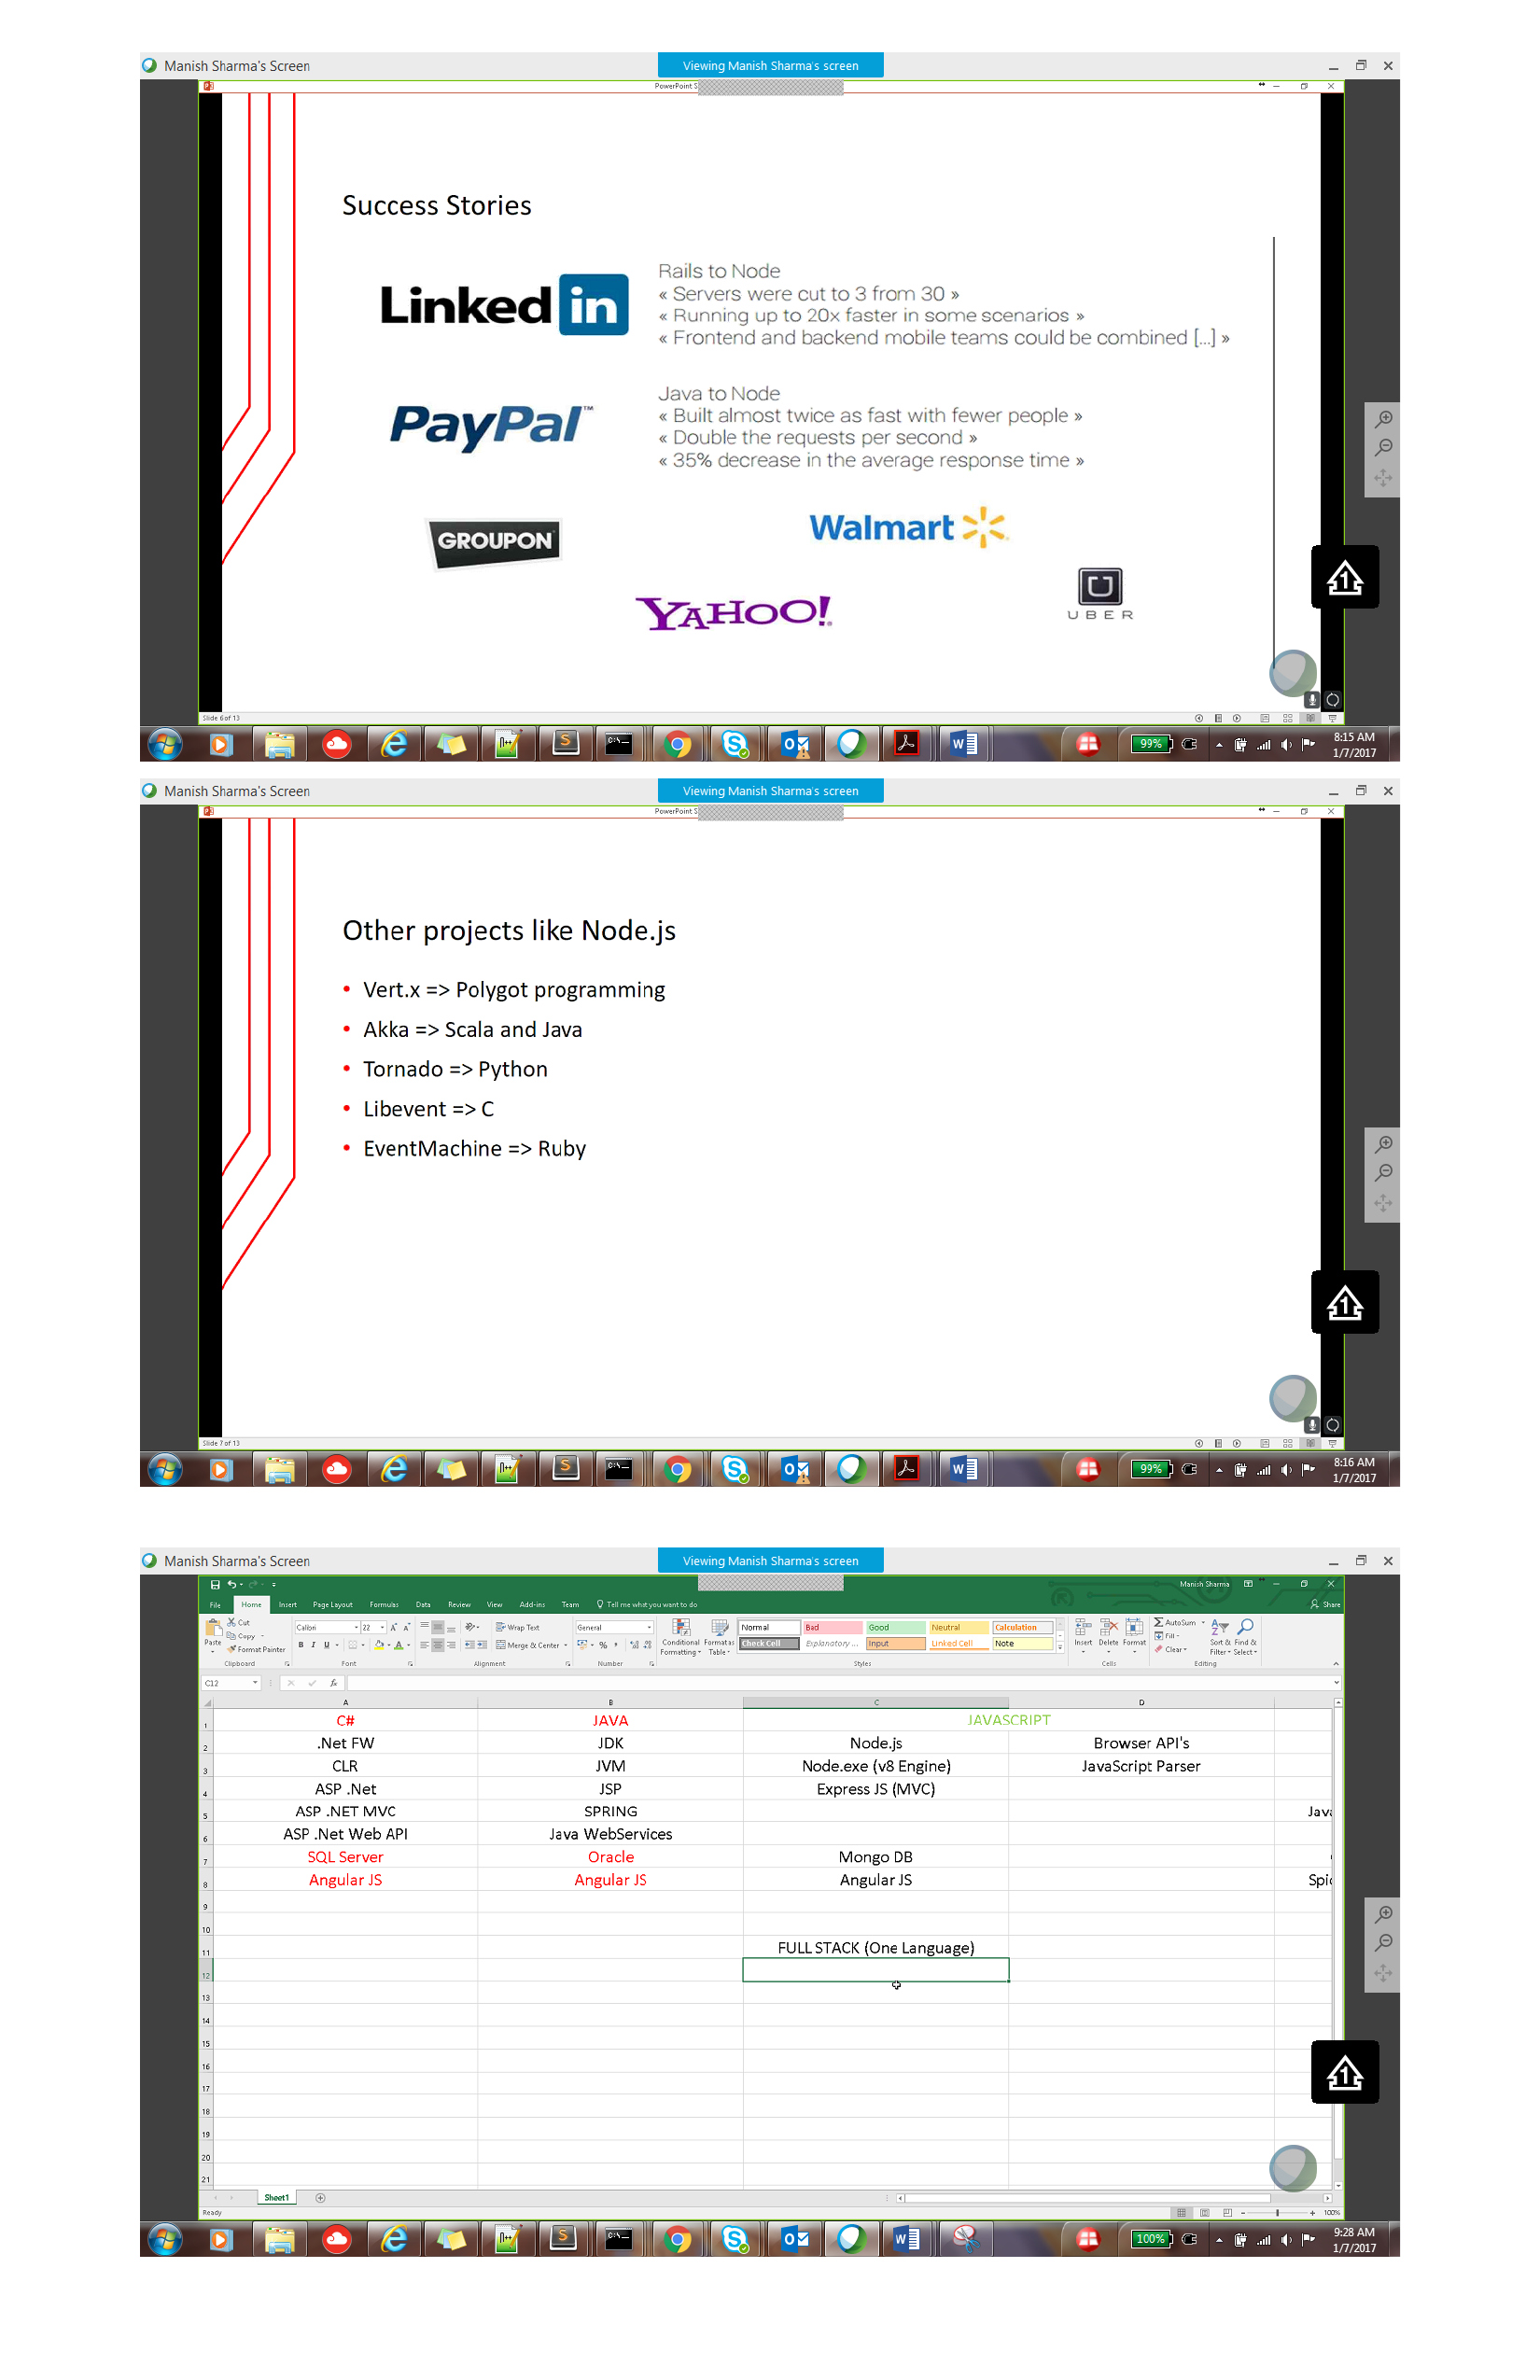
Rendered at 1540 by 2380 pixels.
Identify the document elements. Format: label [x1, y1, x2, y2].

picture [735, 788, 741, 794]
picture [140, 52, 1400, 762]
picture [735, 1558, 741, 1564]
picture [140, 778, 1400, 1487]
picture [140, 1547, 1400, 2257]
picture [735, 63, 741, 69]
